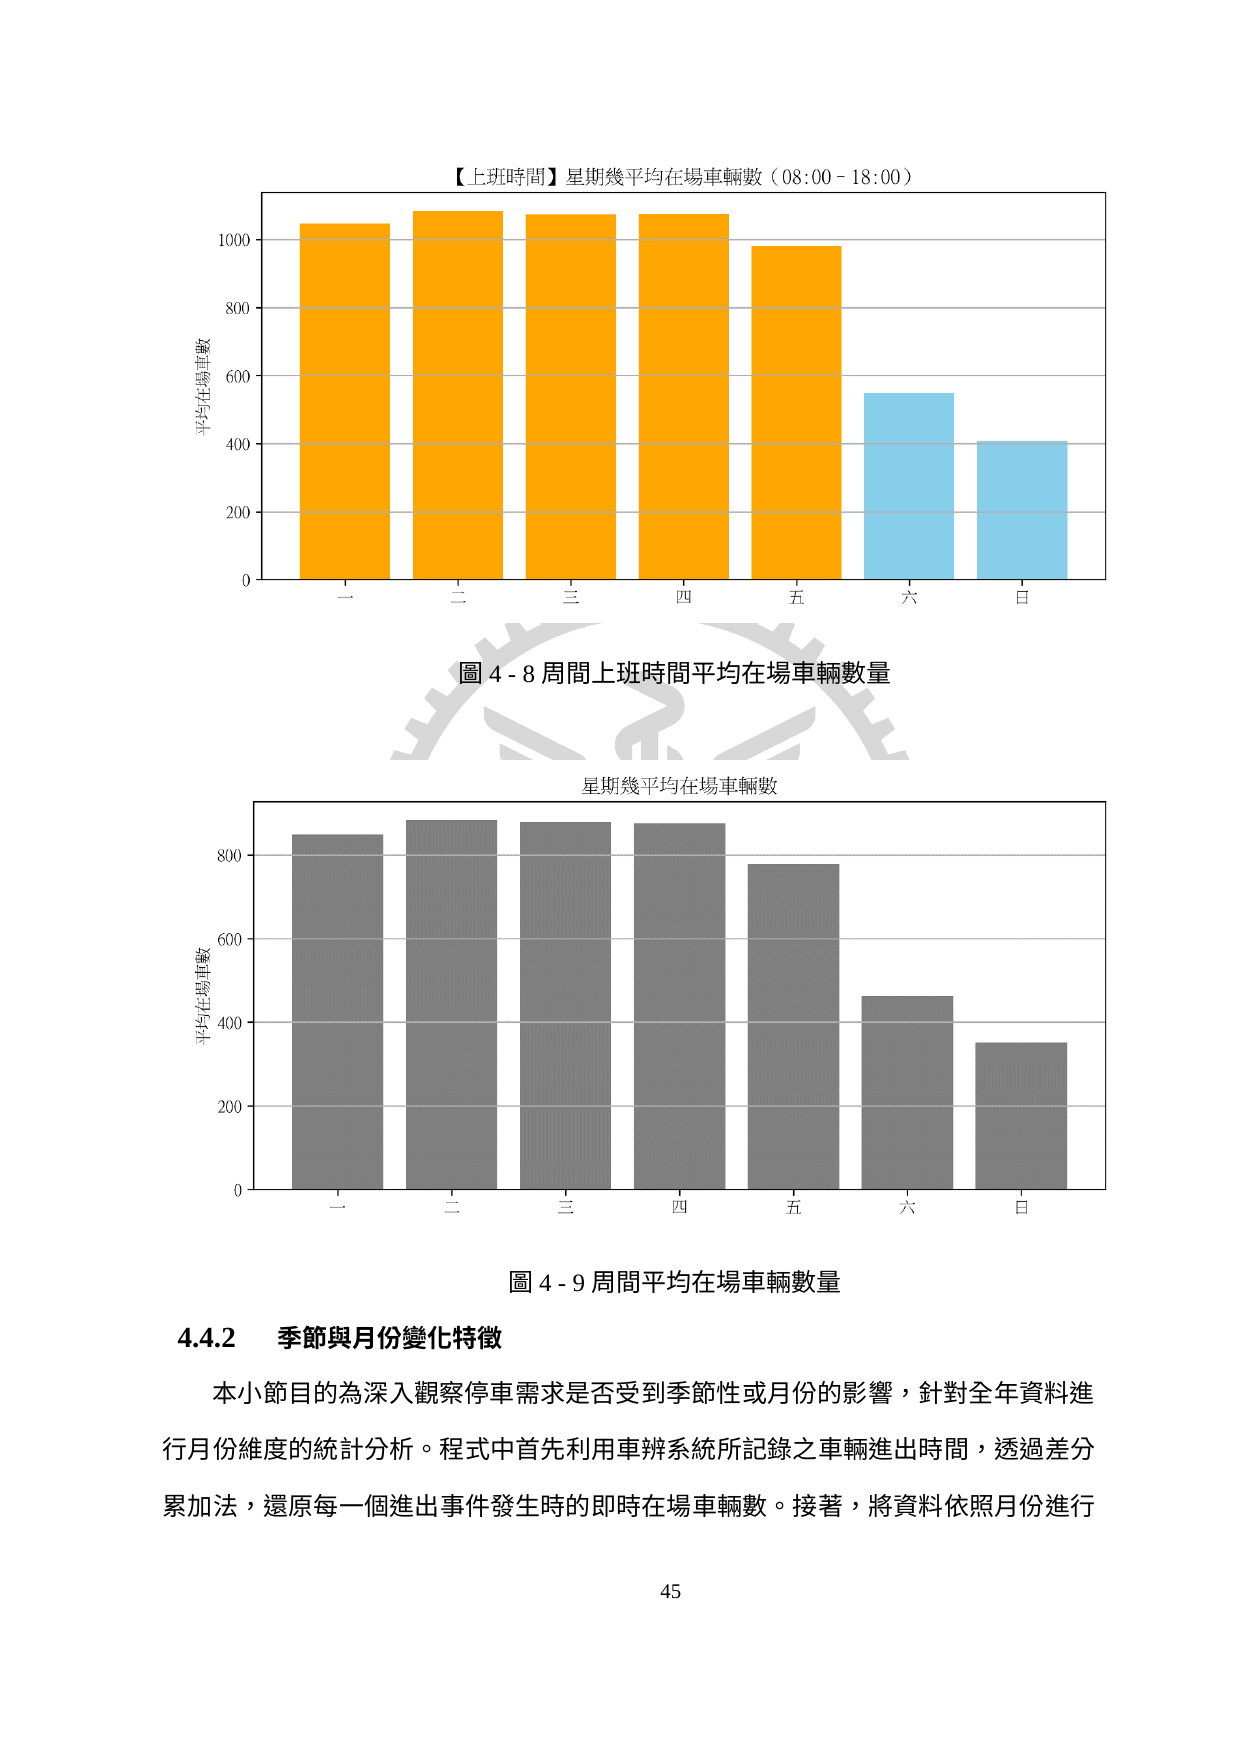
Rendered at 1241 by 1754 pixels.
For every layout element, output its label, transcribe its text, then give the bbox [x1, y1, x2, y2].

picture [177, 150, 1123, 623]
subtitle 季節與月份變化特徵 [177, 1317, 1097, 1355]
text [162, 1373, 1097, 1523]
text 圖 4 - 8 周間上班時間平均在場車輛數量 [202, 652, 1097, 690]
text 圖 4 - 9 周間平均在場車輛數量 [202, 1262, 1097, 1299]
picture [177, 760, 1123, 1233]
